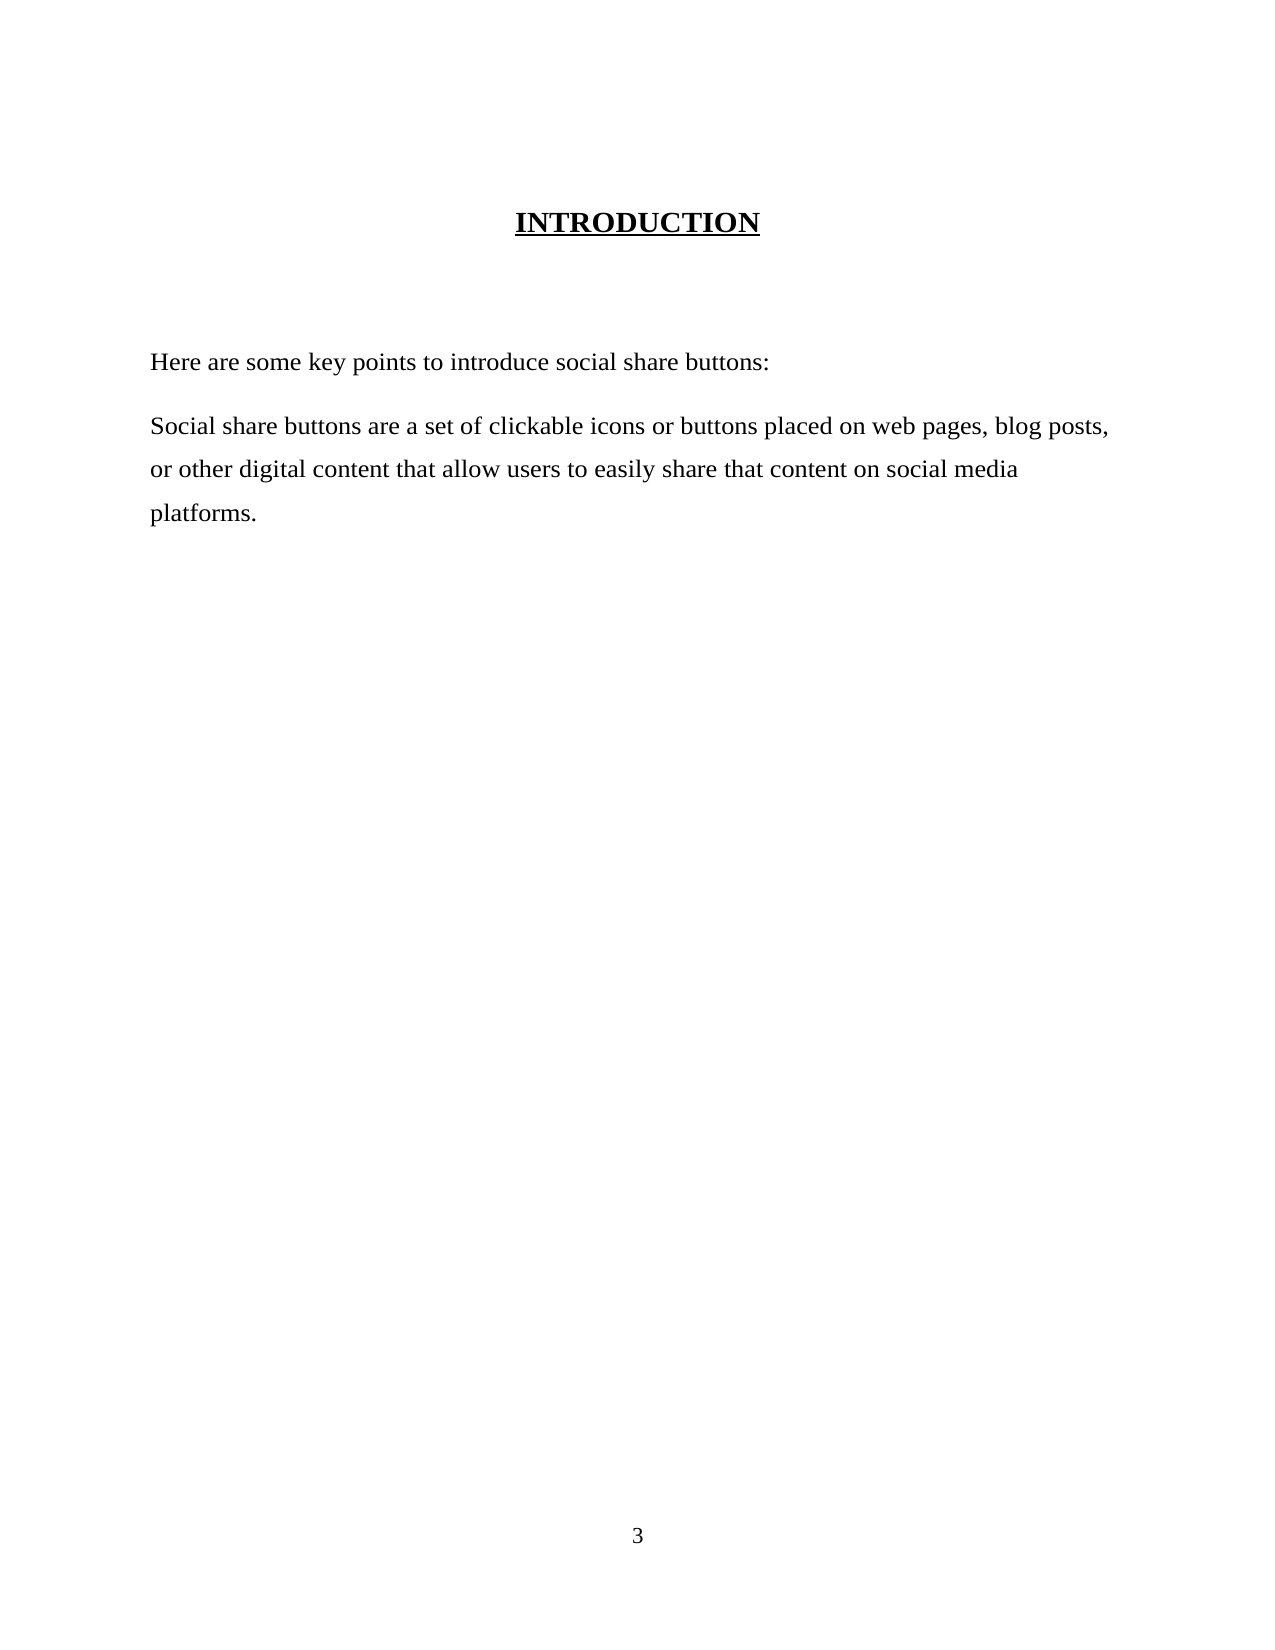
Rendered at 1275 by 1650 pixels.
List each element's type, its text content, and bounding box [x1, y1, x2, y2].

text Here are some key points to introduce social share buttons: [150, 347, 1125, 376]
text INTRODUCTION [150, 205, 1125, 239]
text Social share buttons are a set of clickable icons or buttons placed on web pages, blog posts, or other digital content that allow users to easily share that content on social media platforms. [150, 411, 1125, 526]
